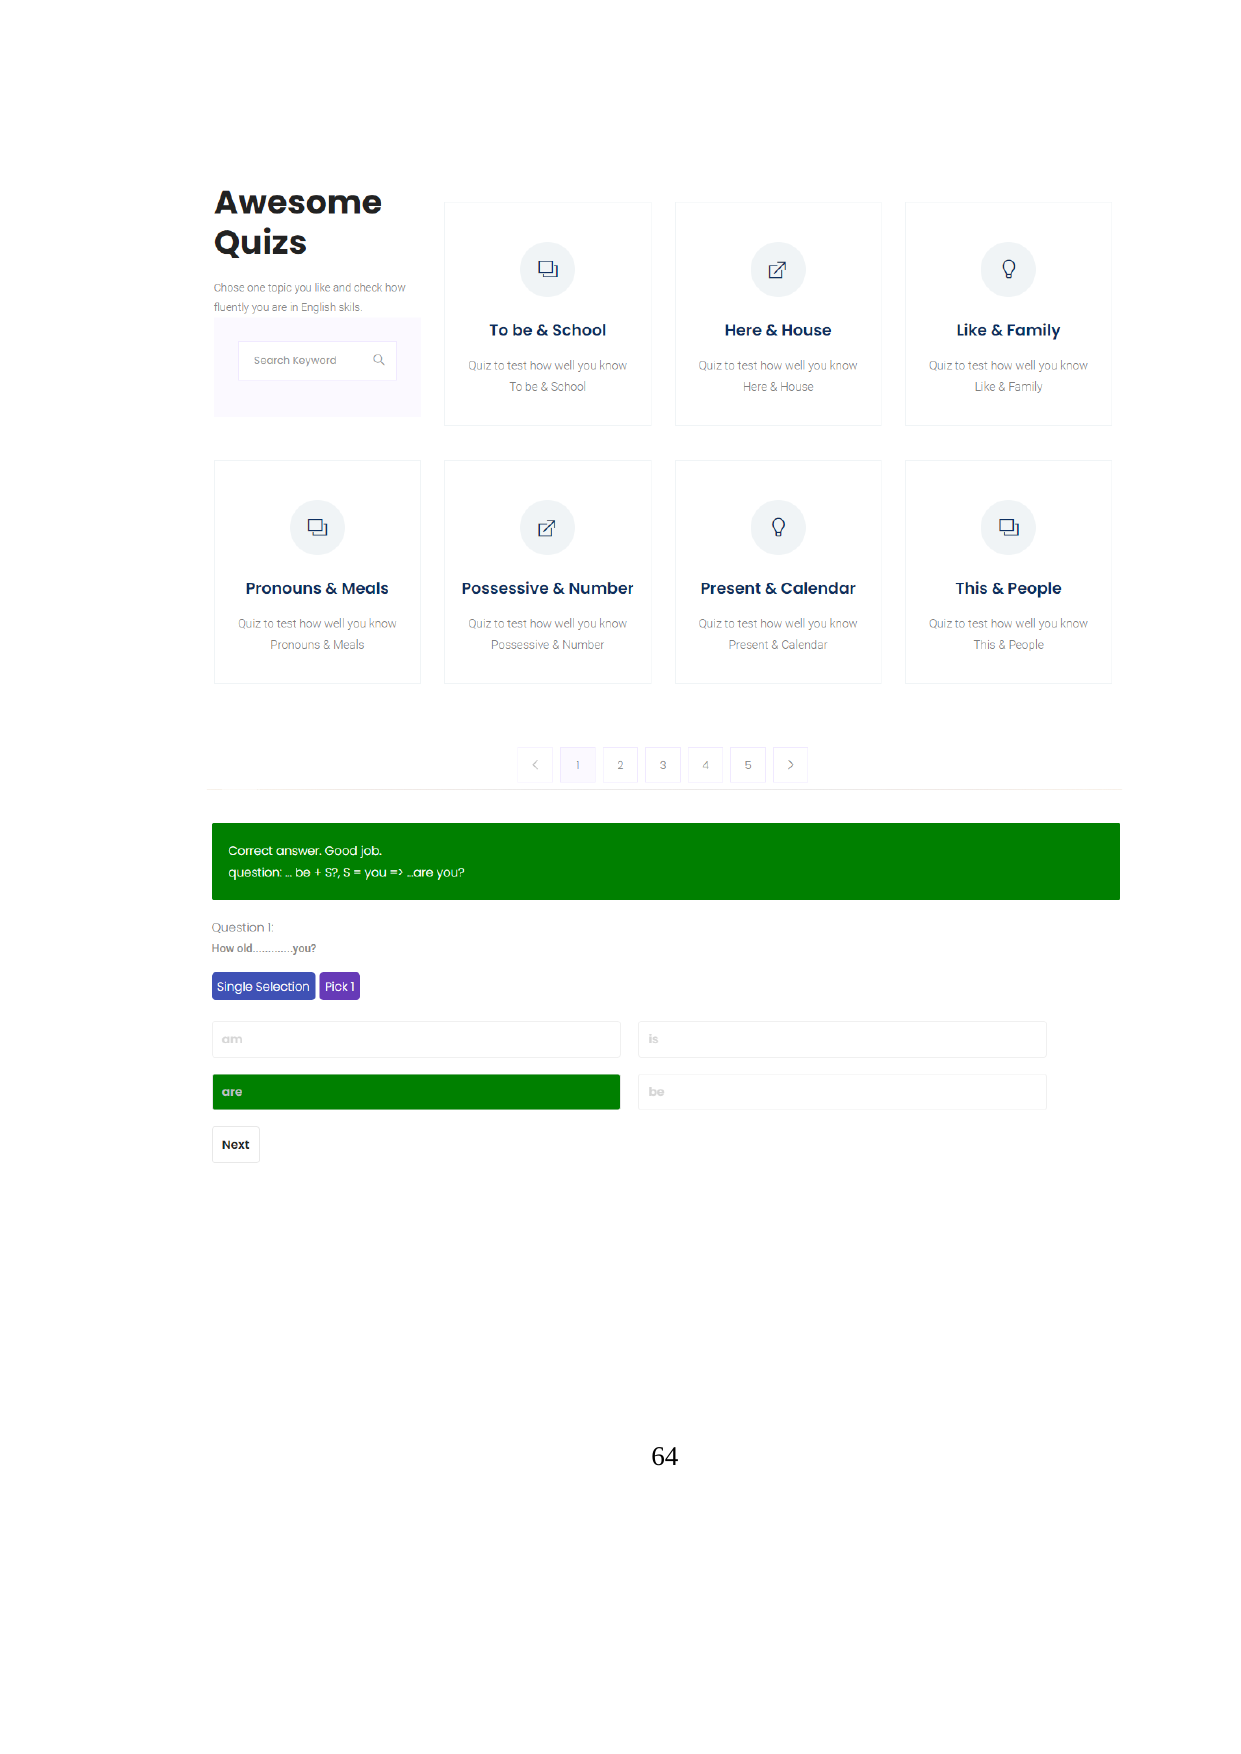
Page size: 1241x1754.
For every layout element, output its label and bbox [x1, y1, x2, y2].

picture [206, 177, 1123, 790]
picture [206, 817, 1123, 1173]
